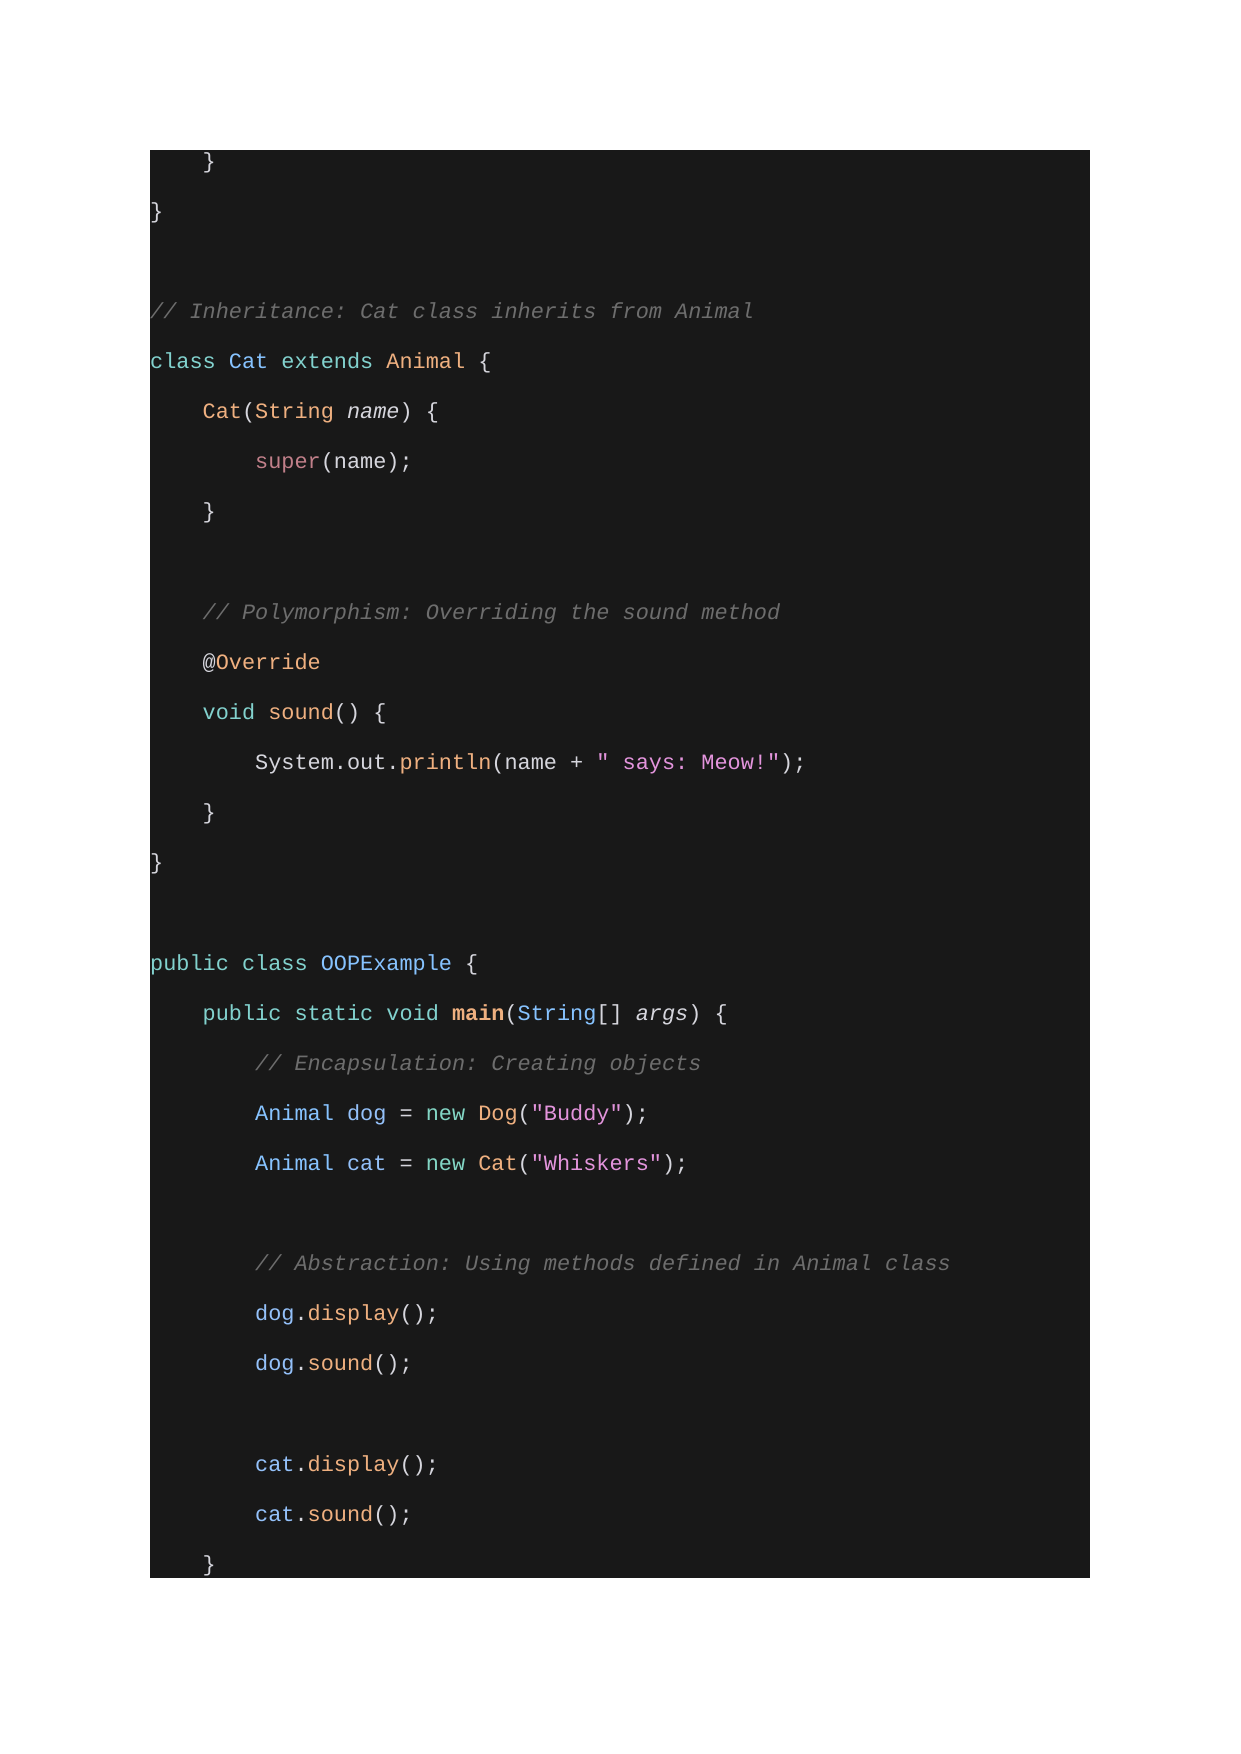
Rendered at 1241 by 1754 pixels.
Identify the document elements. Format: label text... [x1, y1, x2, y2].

text } [150, 150, 1090, 175]
text Animal dog = new Dog("Buddy"); [150, 1102, 1090, 1127]
text public static void main(String[] args) { [150, 1002, 1090, 1027]
text Animal cat = new Cat("Whiskers"); [150, 1152, 1090, 1177]
text @Override [150, 651, 1090, 676]
text } [150, 851, 1090, 876]
text void sound() { [150, 701, 1090, 726]
text // Encapsulation: Creating objects [150, 1052, 1090, 1077]
text } [150, 501, 1090, 526]
text super(name); [150, 451, 1090, 475]
text cat.sound(); [150, 1503, 1090, 1528]
text } [150, 801, 1090, 826]
text // Abstraction: Using methods defined in Animal class [150, 1252, 1090, 1277]
text dog.display(); [150, 1302, 1090, 1327]
text } [150, 200, 1090, 225]
text cat.display(); [150, 1453, 1090, 1477]
text System.out.println(name + " says: Meow!"); [150, 751, 1090, 776]
text dog.sound(); [150, 1352, 1090, 1377]
text public class OOPExample { [150, 952, 1090, 976]
text // Inheritance: Cat class inherits from Animal [150, 300, 1090, 325]
text } [150, 1553, 1090, 1578]
text // Polymorphism: Overriding the sound method [150, 601, 1090, 626]
text Cat(String name) { [150, 401, 1090, 425]
text class Cat extends Animal { [150, 350, 1090, 375]
